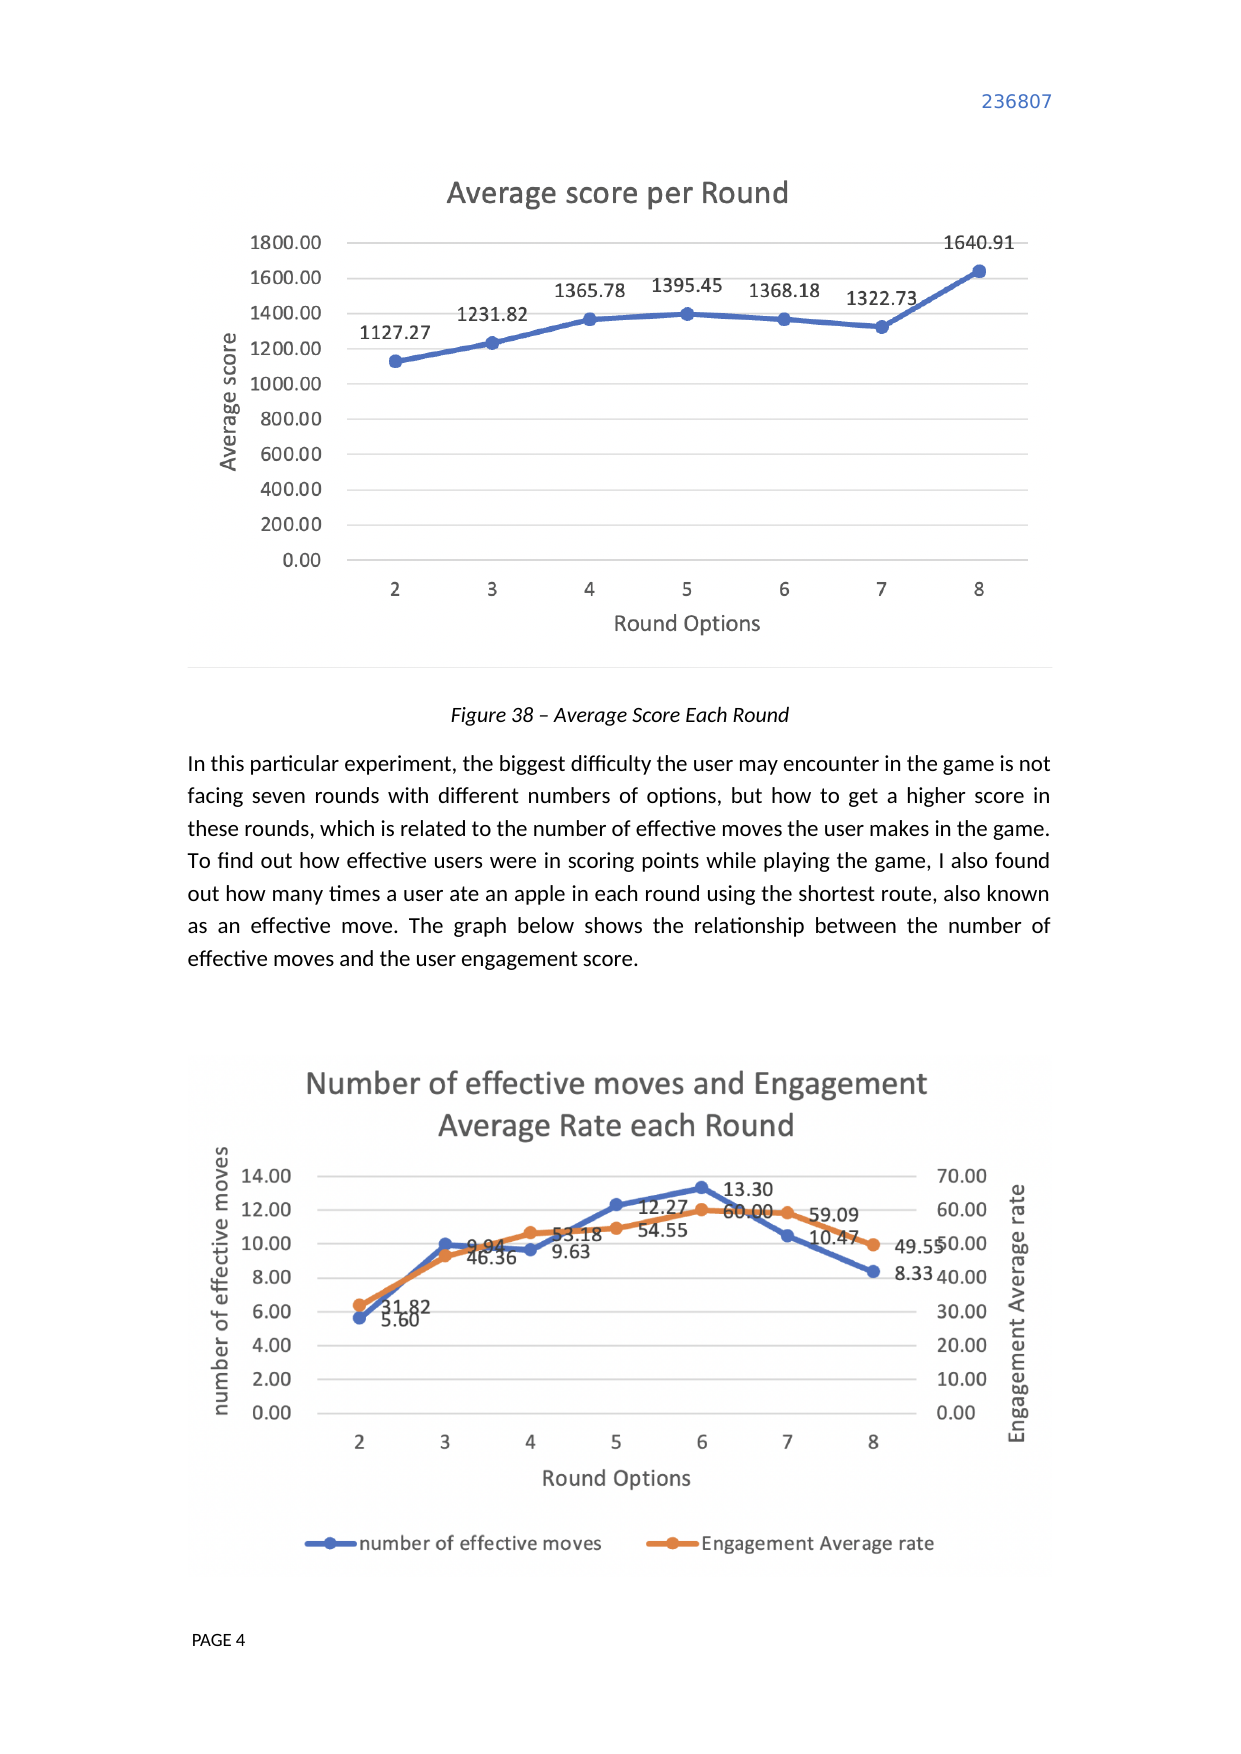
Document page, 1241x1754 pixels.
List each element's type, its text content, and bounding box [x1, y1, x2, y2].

text Figure 38 – Average Score Each Round [187, 698, 1053, 731]
picture [187, 1055, 1052, 1577]
text In this particular experiment, the biggest difficulty the user may encounter in the game is not facing seven rounds with different numbers of options, but how to get a higher score in these rounds, which is related to the number of effective moves the user makes in the game. To find out how effective users were in scoring points while playing the game, I also found out how many times a user ate an apple in each round using the shortest route, also known as an effective move. The graph below shows the relationship between the number of effective moves and the user engagement score. [187, 747, 1053, 974]
picture [187, 162, 1053, 668]
